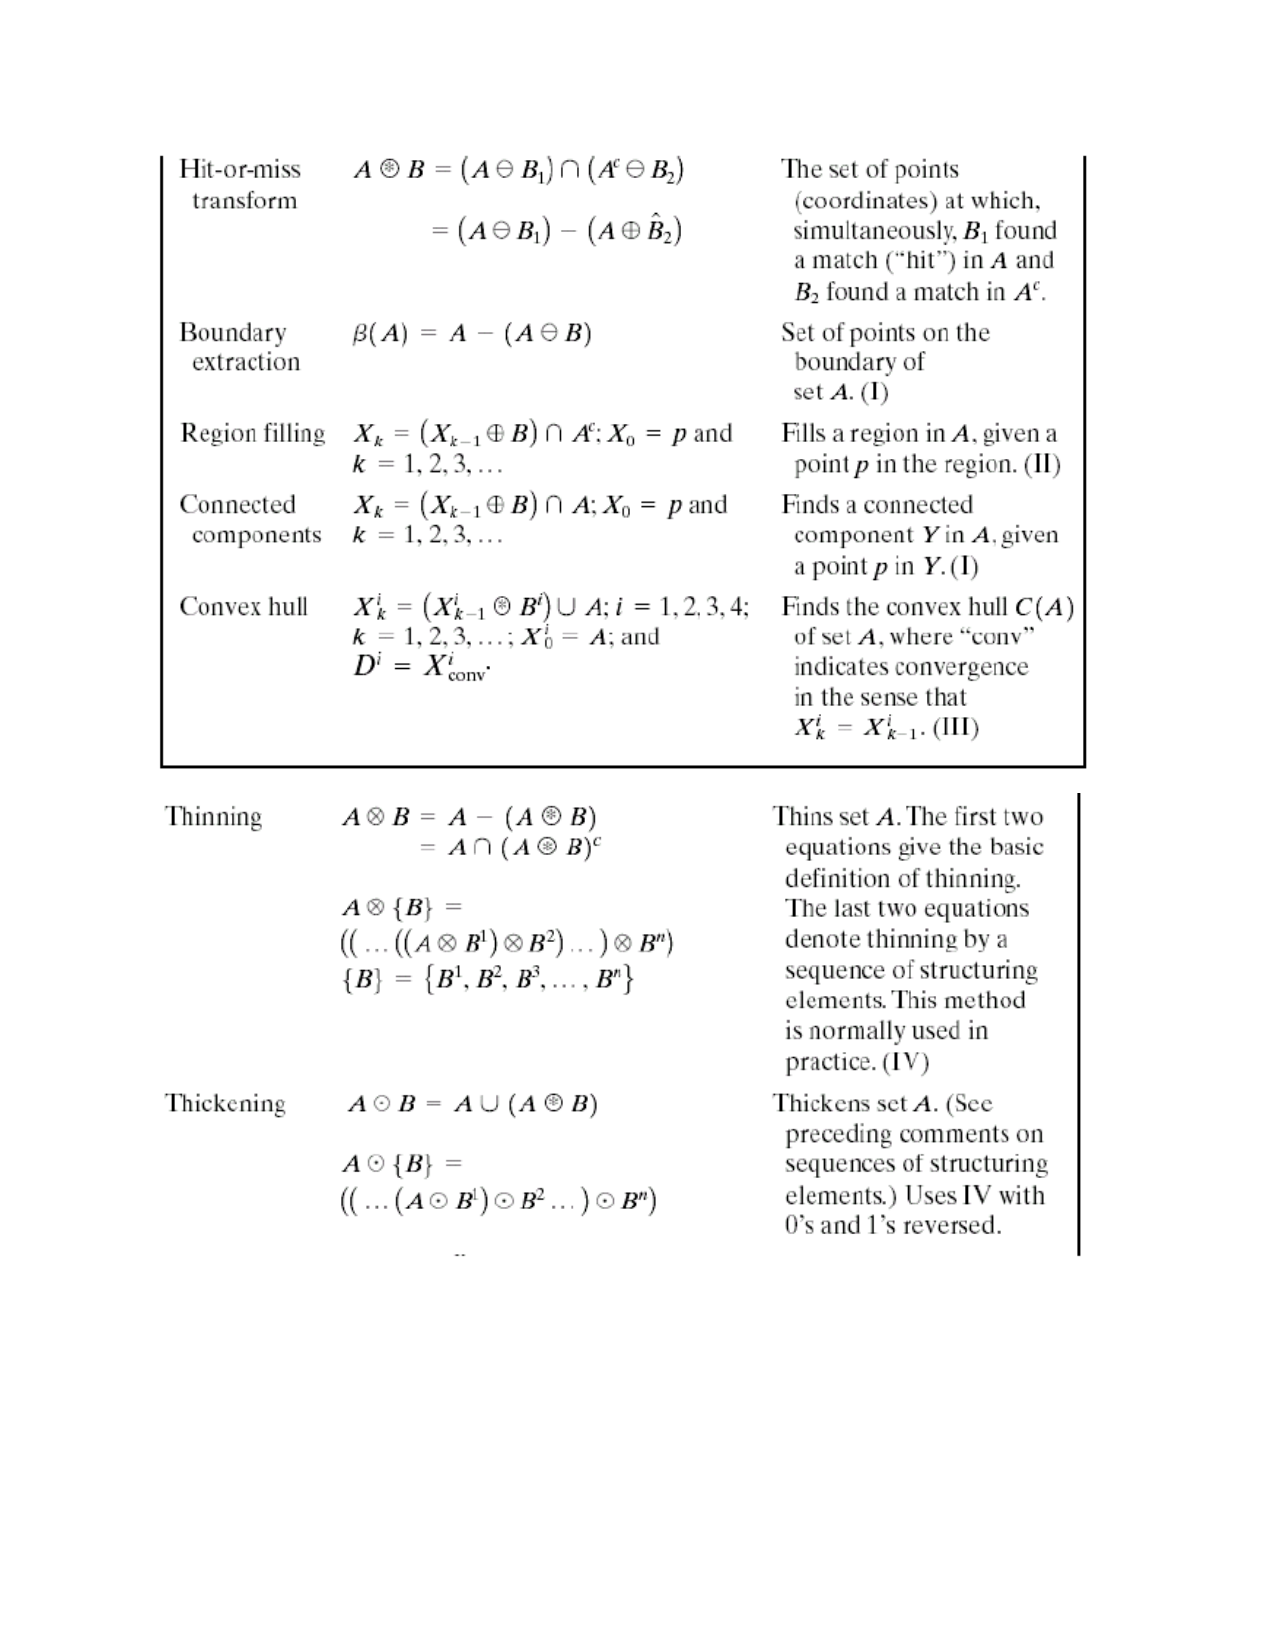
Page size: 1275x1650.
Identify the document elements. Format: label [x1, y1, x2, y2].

picture [150, 793, 1087, 1280]
picture [150, 150, 1094, 775]
